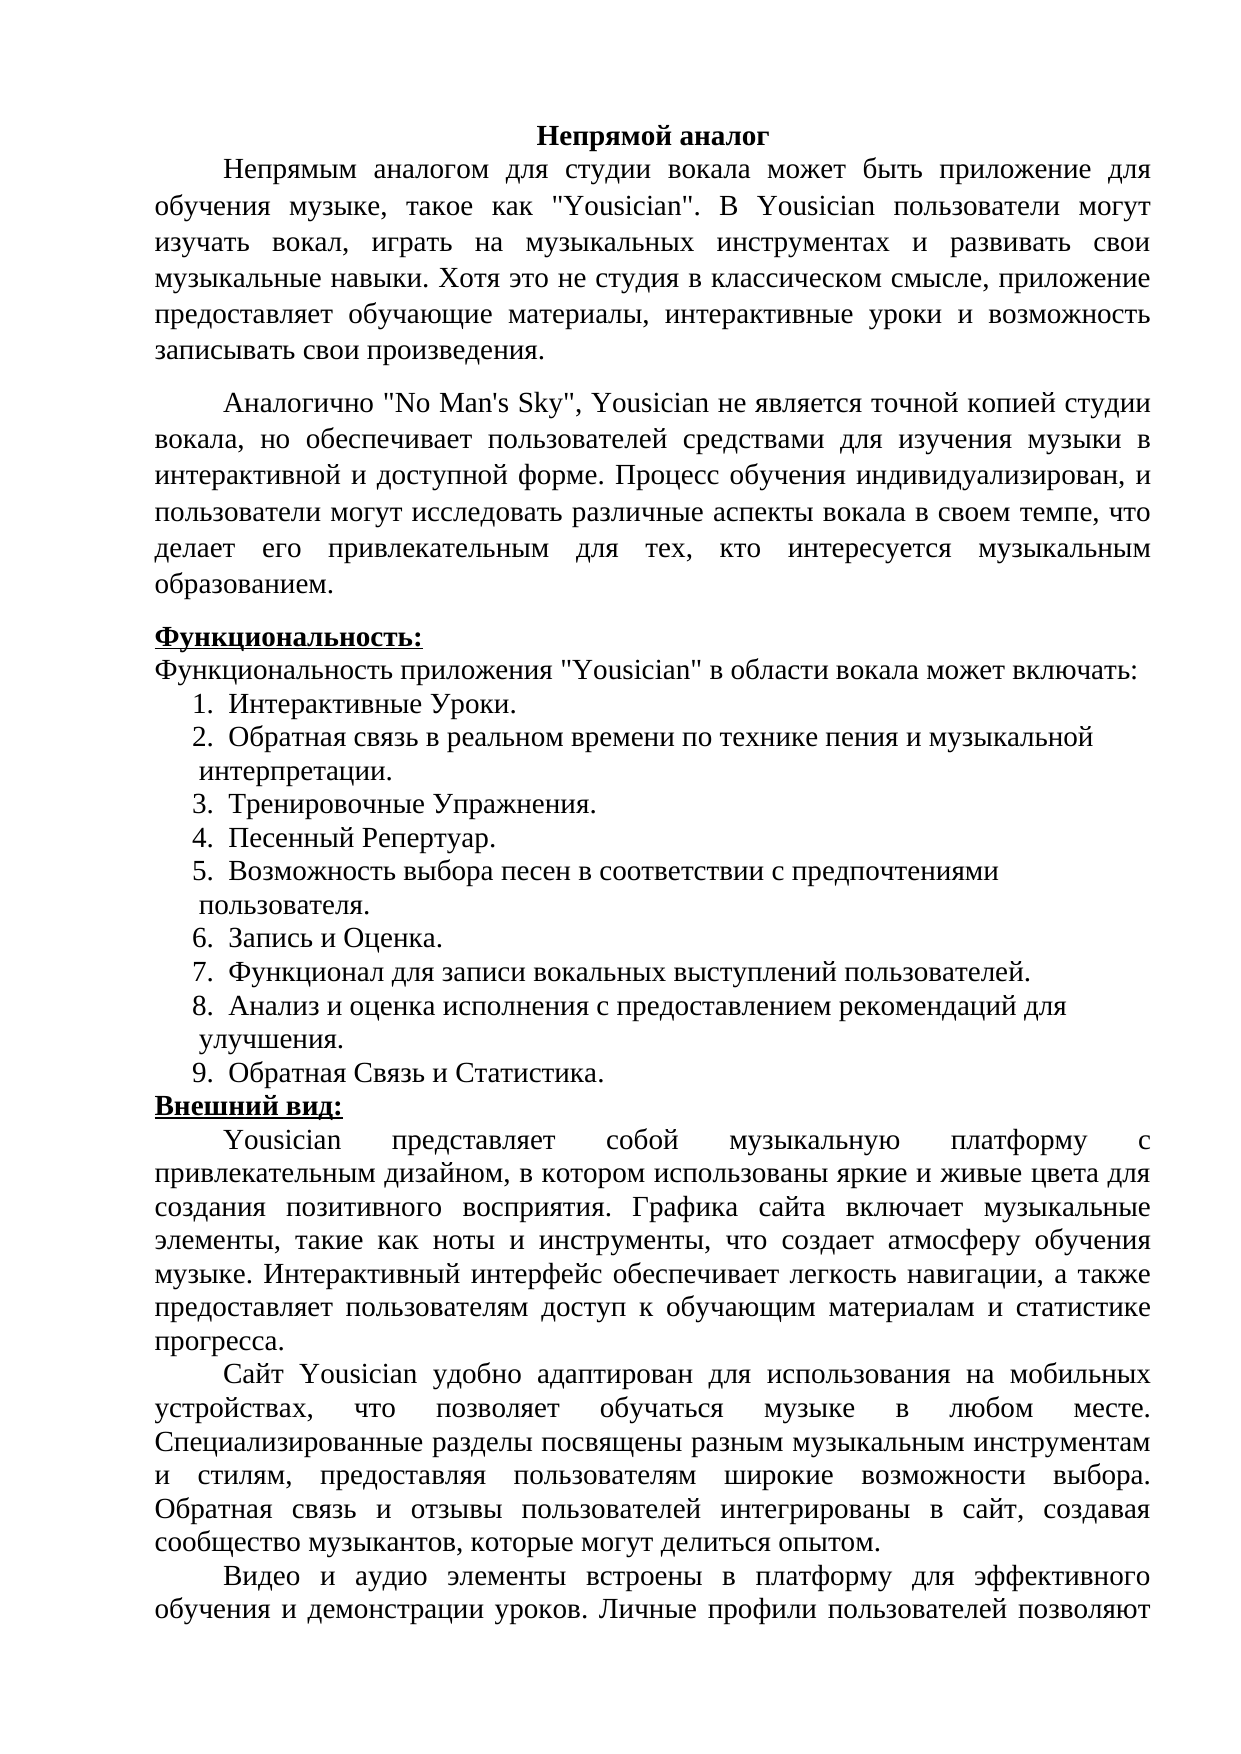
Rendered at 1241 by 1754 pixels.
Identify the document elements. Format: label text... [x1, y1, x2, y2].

text Функциональность приложения "Yousician" в области вокала может включать: [154, 652, 1152, 686]
text Непрямым аналогом для студии вокала может быть приложение для обучения музыке, такое как "Yousician". В Yousician пользователи могут изучать вокал, играть на музыкальных инструментах и развивать свои музыкальные навыки. Хотя это не студия в классическом смысле, приложение предоставляет обучающие материалы, интерактивные уроки и возможность записывать свои произведения. [154, 152, 1152, 366]
text Непрямой аналог [154, 118, 1152, 152]
list Обратная Связь и Статистика. [192, 1055, 1152, 1088]
text Внешний вид: [154, 1088, 1152, 1122]
list Функционал для записи вокальных выступлений пользователей. [192, 954, 1152, 988]
list Анализ и оценка исполнения с предоставлением рекомендаций для улучшения. [192, 988, 1152, 1055]
list Обратная связь в реальном времени по технике пения и музыкальной интерпретации. [192, 719, 1152, 786]
text Yousician представляет собой музыкальную платформу с привлекательным дизайном, в котором использованы яркие и живые цвета для создания позитивного восприятия. Графика сайта включает музыкальные элементы, такие как ноты и инструменты, что создает атмосферу обучения музыке. Интерактивный интерфейс обеспечивает легкость навигации, а также предоставляет пользователям доступ к обучающим материалам и статистике прогресса. [154, 1122, 1152, 1357]
text Аналогично "No Man's Sky", Yousician не является точной копией студии вокала, но обеспечивает пользователей средствами для изучения музыки в интерактивной и доступной форме. Процесс обучения индивидуализирован, и пользователи могут исследовать различные аспекты вокала в своем темпе, что делает его привлекательным для тех, кто интересуется музыкальным образованием. [154, 385, 1152, 599]
list Тренировочные Упражнения. [192, 786, 1152, 820]
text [154, 1558, 1152, 1625]
text Сайт Yousician удобно адаптирован для использования на мобильных устройствах, что позволяет обучаться музыке в любом месте. Специализированные разделы посвящены разным музыкальным инструментам и стилям, предоставляя пользователям широкие возможности выбора. Обратная связь и отзывы пользователей интегрированы в сайт, создавая сообщество музыкантов, которые могут делиться опытом. [154, 1357, 1152, 1558]
list Запись и Оценка. [192, 921, 1152, 954]
text Функциональность: [154, 619, 1152, 652]
list Песенный Репертуар. [192, 820, 1152, 853]
list Возможность выбора песен в соответствии с предпочтениями пользователя. [192, 853, 1152, 921]
list Интерактивные Уроки. [192, 686, 1152, 719]
